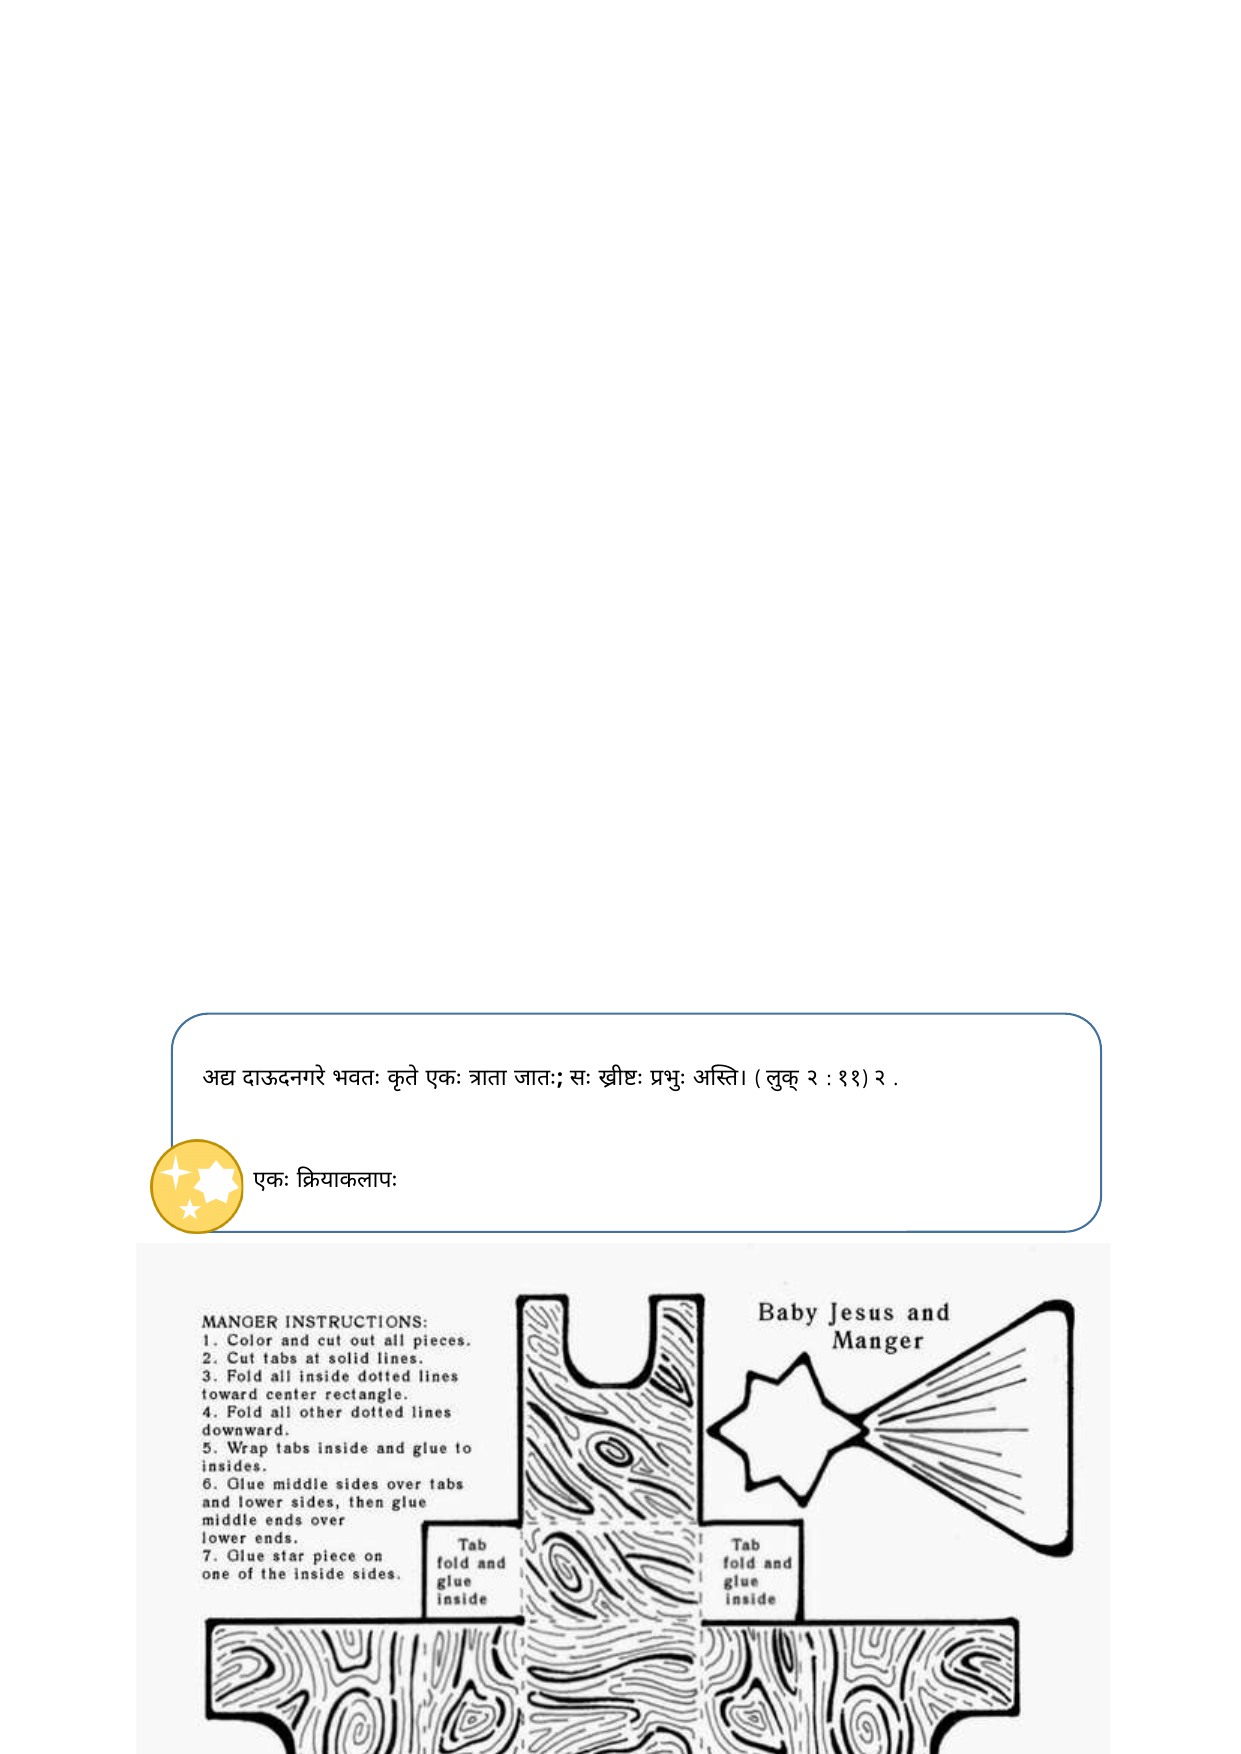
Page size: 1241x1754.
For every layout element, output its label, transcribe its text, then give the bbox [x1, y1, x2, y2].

picture [136, 1243, 1111, 1754]
picture [150, 1139, 244, 1234]
text अद्य दाऊदनगरे भवतः कृते एकः त्राता जातः; सः ख्रीष्टः प्रभुः अस्ति। ( लुक् २ : ११) २ . [202, 1064, 1090, 1095]
text एकः क्रियाकलापः [244, 1166, 1090, 1192]
